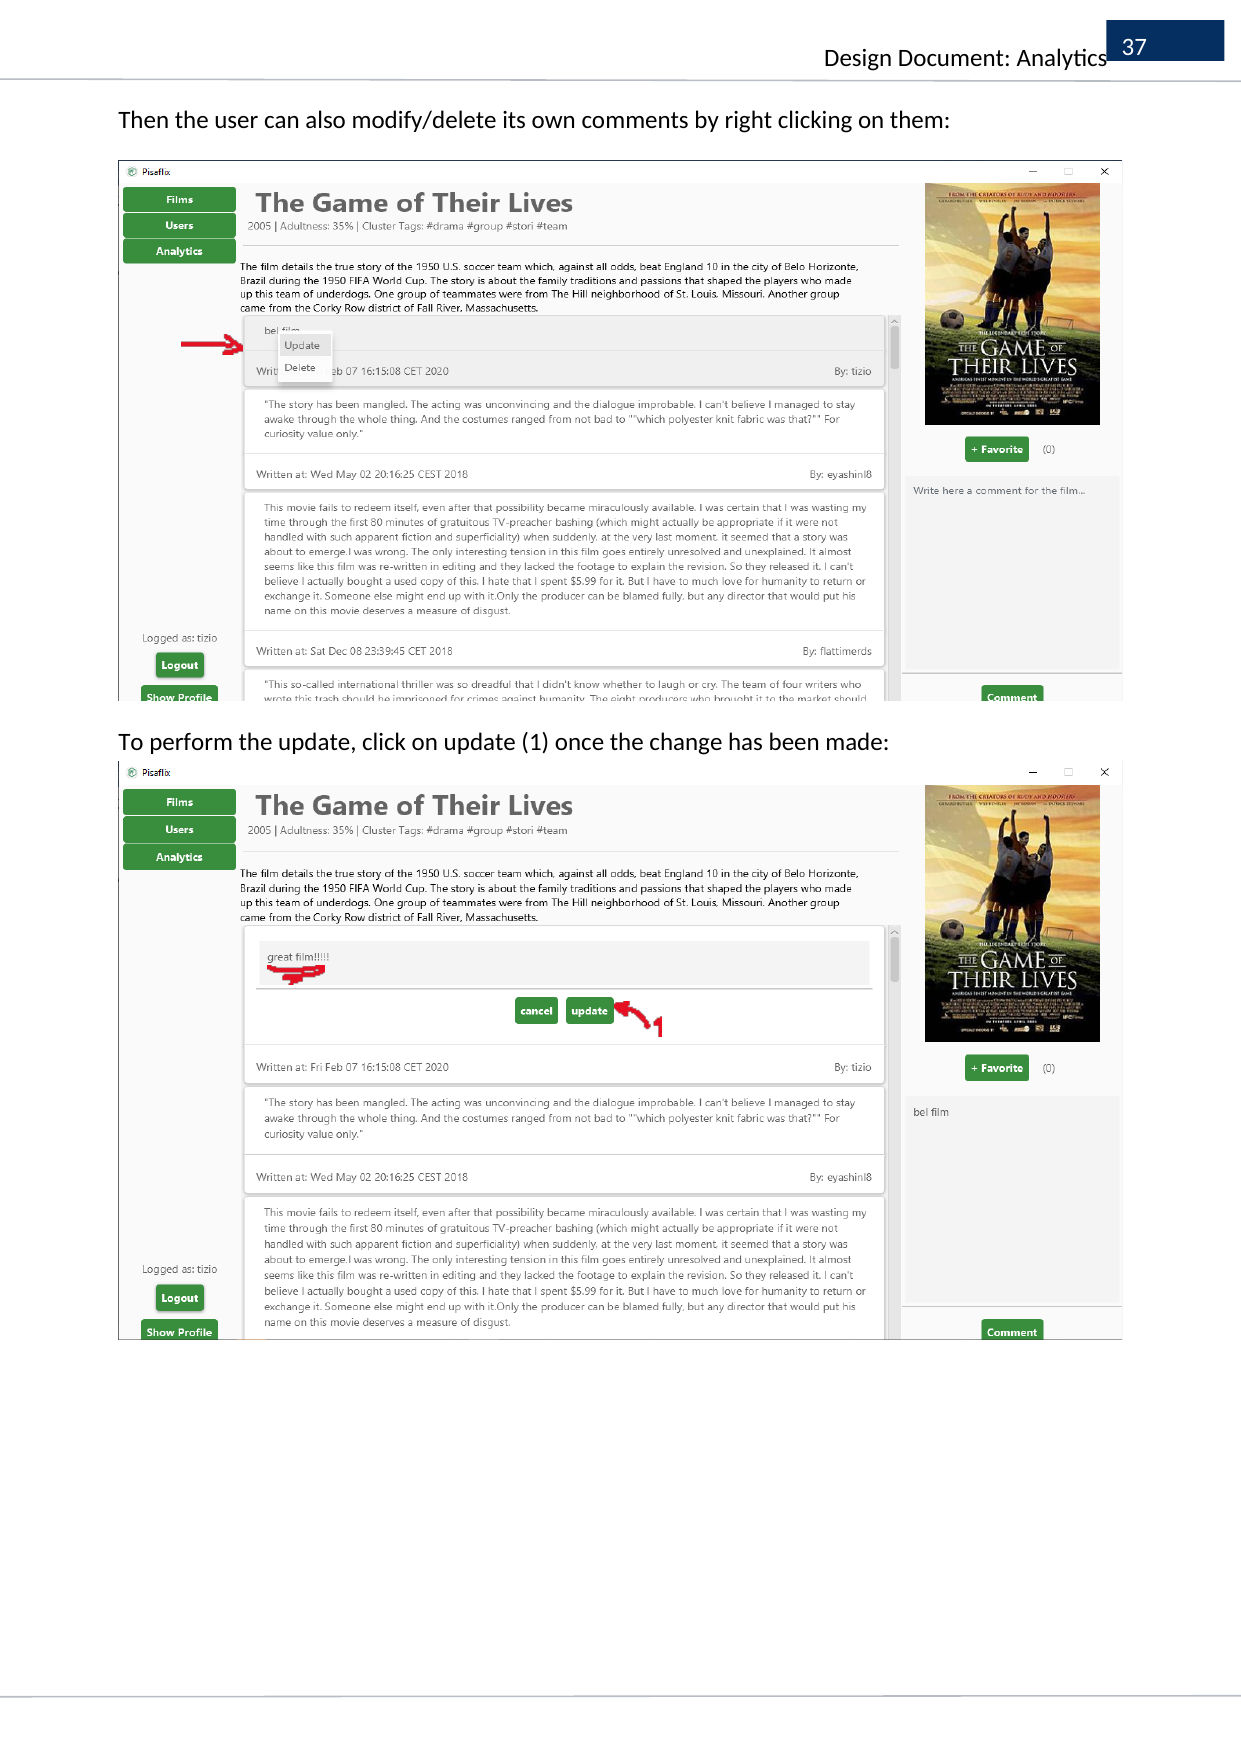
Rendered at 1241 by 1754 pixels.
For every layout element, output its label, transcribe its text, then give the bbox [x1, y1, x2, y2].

picture [118, 761, 1123, 1340]
text To perform the update, click on update (1) once the change has been made: [118, 726, 1122, 761]
text Then the user can also modify/delete its own comments by right clicking on them: [118, 104, 1122, 135]
picture [118, 160, 1123, 701]
